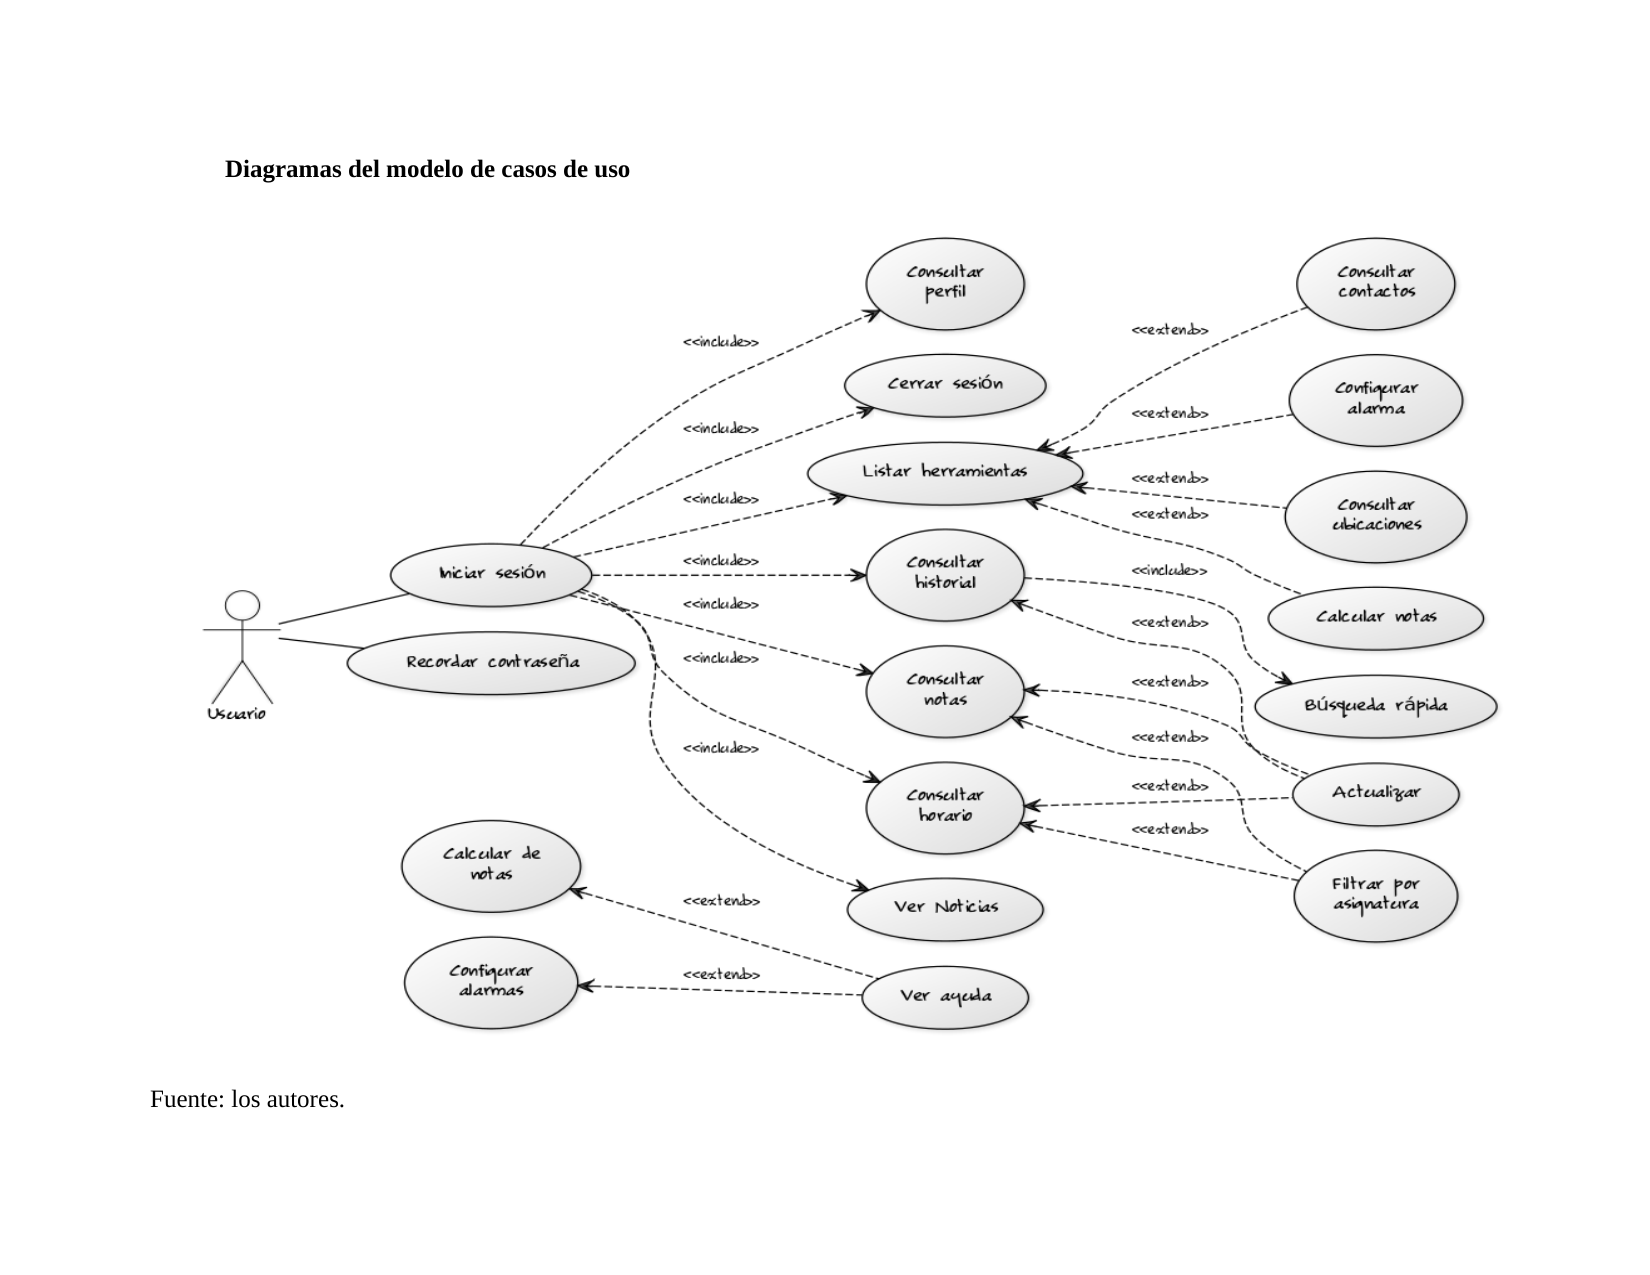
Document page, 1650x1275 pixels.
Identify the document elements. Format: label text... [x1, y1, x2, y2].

picture [150, 211, 1528, 1056]
text Fuente: los autores. [150, 1084, 1500, 1113]
subtitle Diagramas del modelo de casos de uso [225, 154, 1500, 183]
